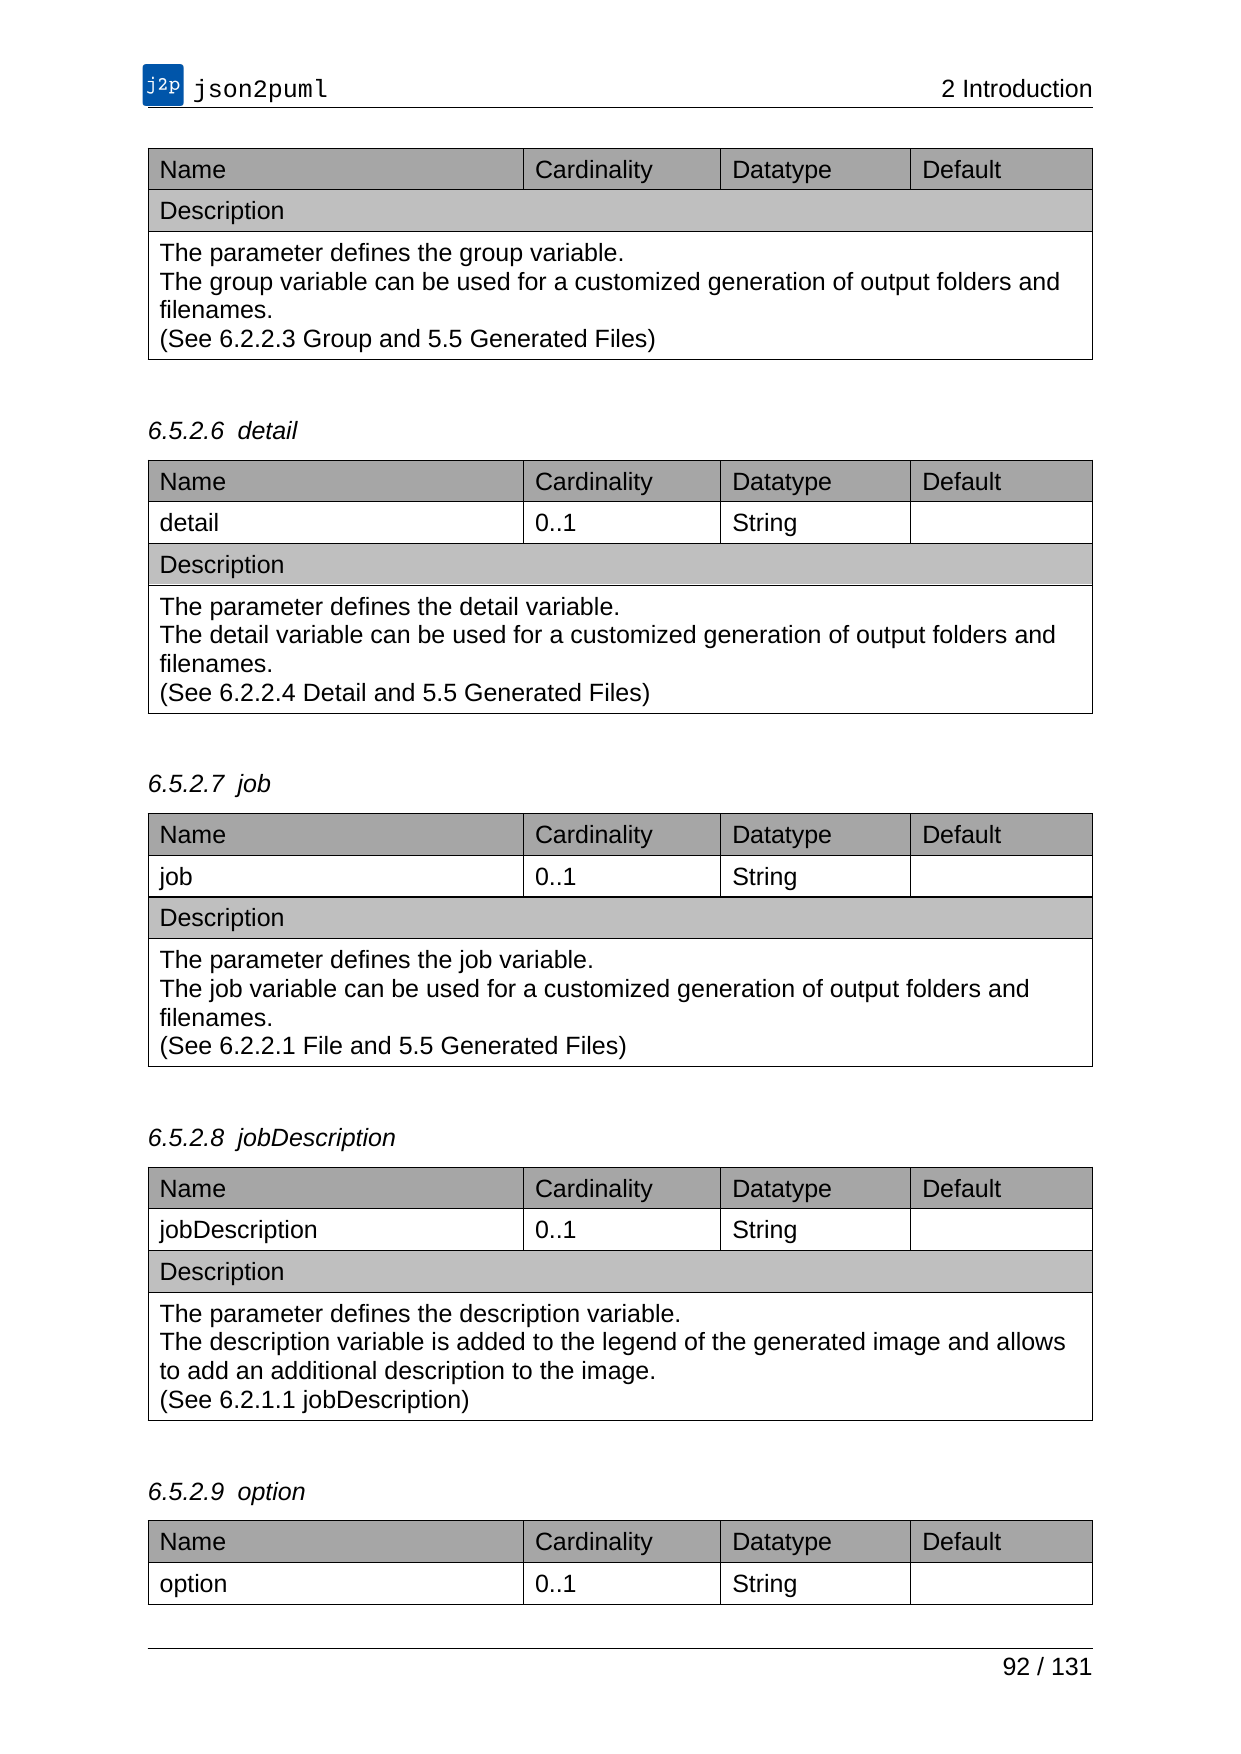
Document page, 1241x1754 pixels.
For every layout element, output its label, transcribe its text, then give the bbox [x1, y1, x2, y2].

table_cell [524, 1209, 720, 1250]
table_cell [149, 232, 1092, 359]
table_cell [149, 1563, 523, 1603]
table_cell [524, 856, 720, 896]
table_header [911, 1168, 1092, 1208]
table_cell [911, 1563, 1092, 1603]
subtitle job [148, 769, 1093, 798]
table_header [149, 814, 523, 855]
subtitle detail [148, 416, 1093, 445]
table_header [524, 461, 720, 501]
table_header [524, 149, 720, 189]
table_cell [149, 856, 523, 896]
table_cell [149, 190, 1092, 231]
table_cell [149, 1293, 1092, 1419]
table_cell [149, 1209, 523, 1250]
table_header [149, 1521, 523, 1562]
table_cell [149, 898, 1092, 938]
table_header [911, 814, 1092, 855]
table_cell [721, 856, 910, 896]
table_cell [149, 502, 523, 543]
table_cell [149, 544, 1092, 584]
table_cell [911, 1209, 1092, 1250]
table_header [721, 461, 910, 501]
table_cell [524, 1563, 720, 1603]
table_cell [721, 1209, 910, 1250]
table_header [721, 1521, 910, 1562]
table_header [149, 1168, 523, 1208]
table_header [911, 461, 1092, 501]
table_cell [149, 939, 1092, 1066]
subtitle jobDescription [148, 1123, 1093, 1152]
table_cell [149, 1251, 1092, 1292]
picture [142, 64, 184, 106]
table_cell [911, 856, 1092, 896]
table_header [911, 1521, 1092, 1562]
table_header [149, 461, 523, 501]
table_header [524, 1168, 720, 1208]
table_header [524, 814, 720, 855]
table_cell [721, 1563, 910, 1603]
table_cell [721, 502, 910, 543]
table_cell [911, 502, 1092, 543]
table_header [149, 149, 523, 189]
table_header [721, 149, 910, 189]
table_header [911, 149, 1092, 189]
subtitle option [148, 1477, 1093, 1505]
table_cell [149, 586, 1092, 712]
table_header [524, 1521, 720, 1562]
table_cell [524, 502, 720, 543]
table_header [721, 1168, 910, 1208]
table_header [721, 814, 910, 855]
